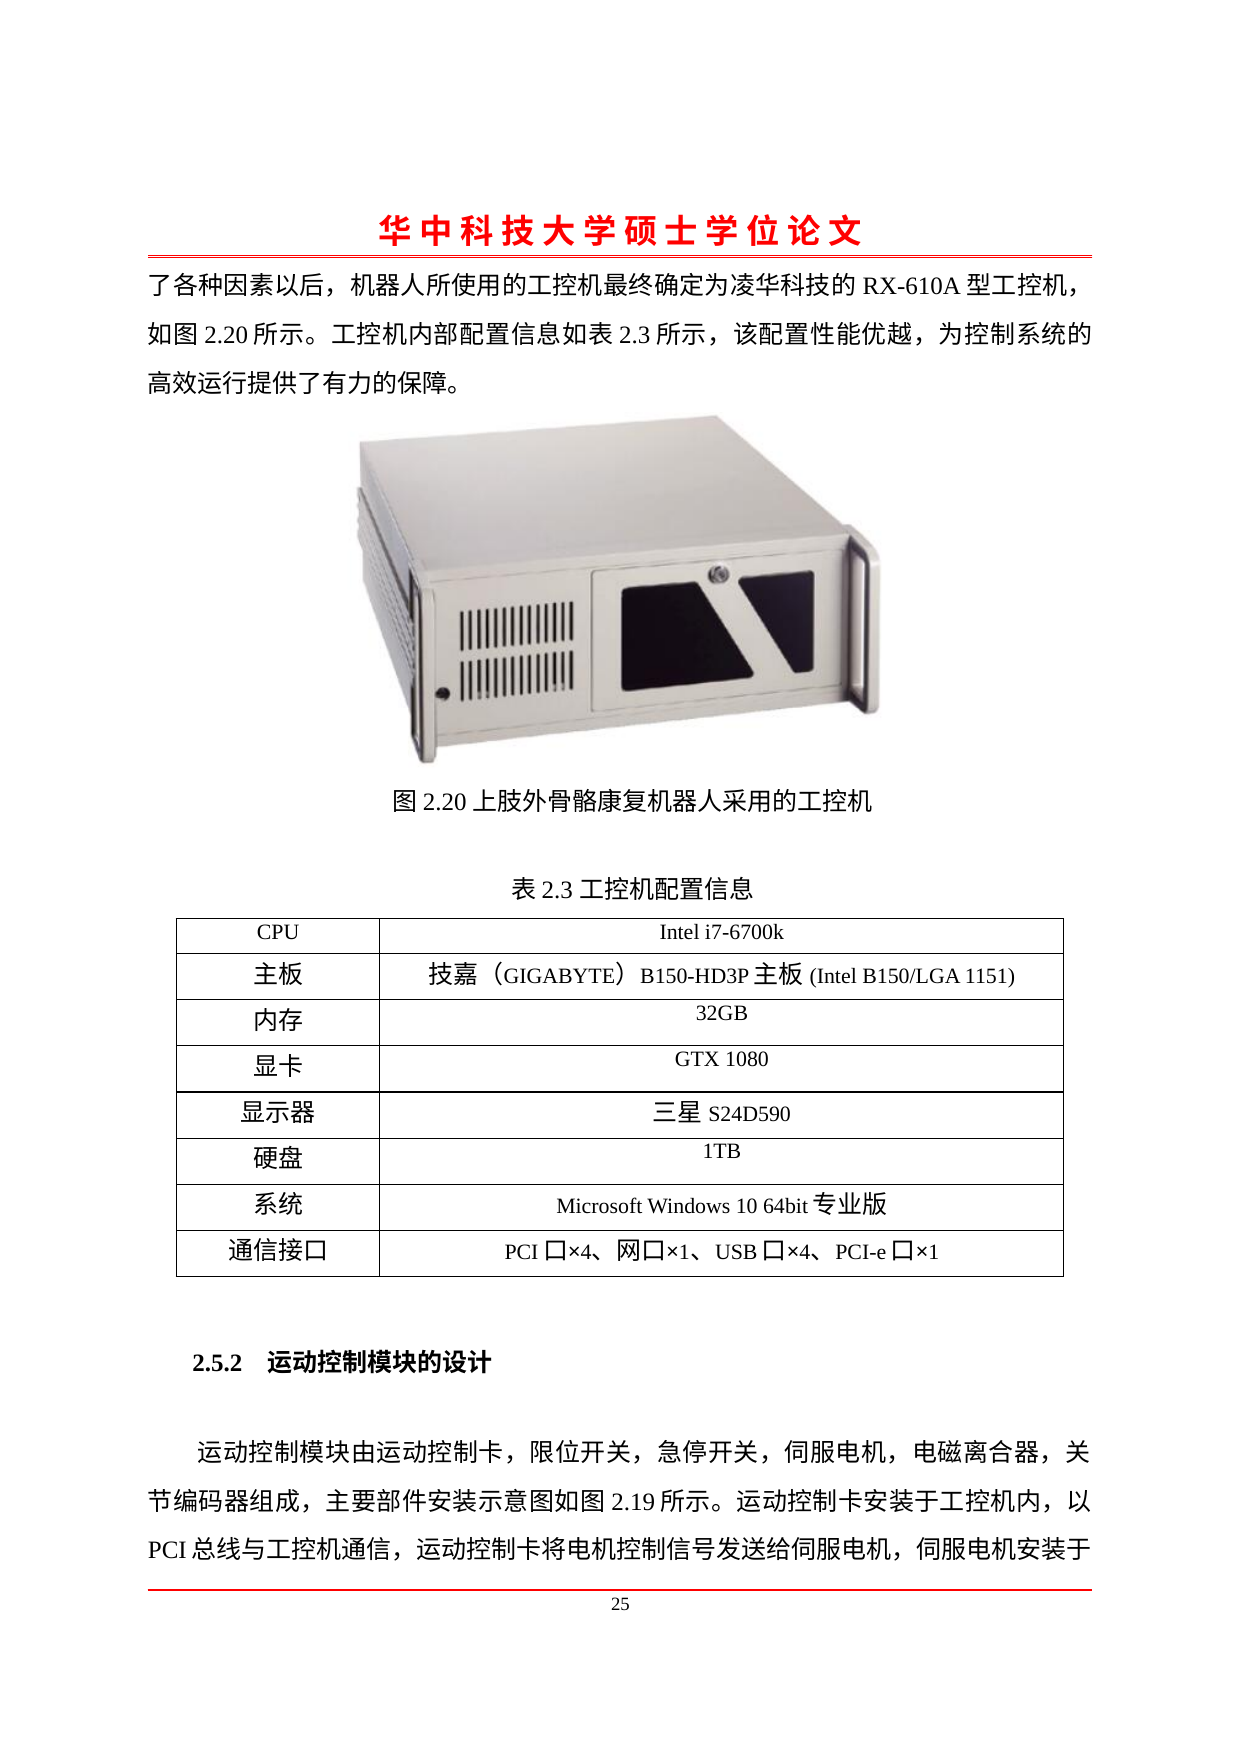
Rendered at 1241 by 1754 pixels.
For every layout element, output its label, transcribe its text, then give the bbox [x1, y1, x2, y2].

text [148, 266, 1092, 400]
table_cell Microsoft Windows 10 64bit专业版 [380, 1185, 1063, 1229]
picture [290, 412, 975, 772]
table_header Intel i7-6700k [380, 919, 1063, 953]
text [148, 1432, 1092, 1566]
table_cell 三星 S24D590 [380, 1093, 1063, 1137]
table_cell 1TB [380, 1139, 1063, 1183]
table_cell 主板 [177, 954, 379, 999]
table_cell PCI口×4、网口×1、USB口×4、PCI-e口×1 [380, 1231, 1063, 1276]
table_cell 显示器 [177, 1093, 379, 1137]
table_cell GTX 1080 [380, 1046, 1063, 1091]
table_cell 系统 [177, 1185, 379, 1229]
table_cell 硬盘 [177, 1139, 379, 1183]
text 图2.20 上肢外骨骼康复机器人采用的工控机 [148, 782, 1092, 818]
subtitle 运动控制模块的设计 [192, 1342, 1092, 1379]
table_header CPU [177, 919, 379, 953]
table_cell 通信接口 [177, 1231, 379, 1276]
table_cell 32GB [380, 1000, 1063, 1045]
table_cell 技嘉（GIGABYTE）B150-HD3P主板 (Intel B150/LGA 1151) [380, 954, 1063, 999]
table_cell 显卡 [177, 1046, 379, 1091]
text 表2.3 工控机配置信息 [148, 869, 1092, 906]
table_cell 内存 [177, 1000, 379, 1045]
